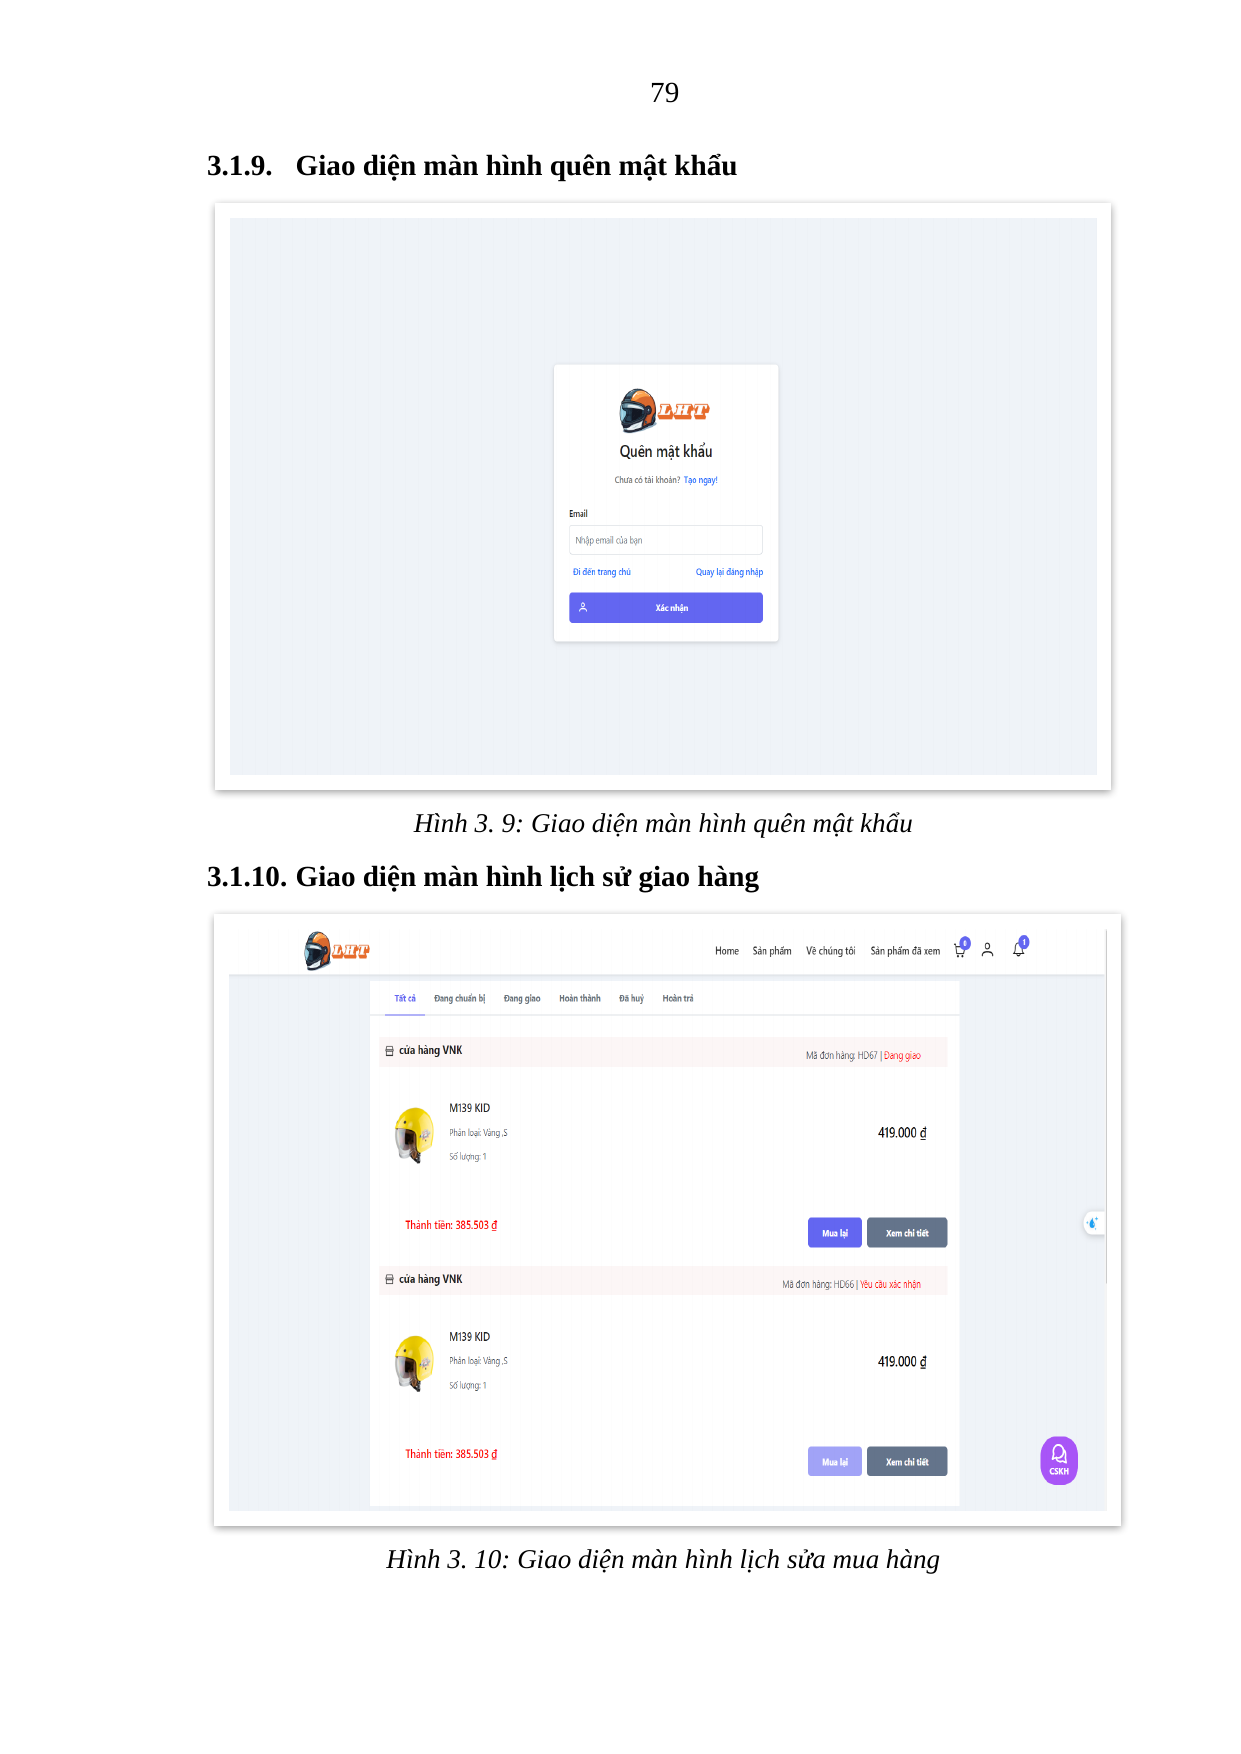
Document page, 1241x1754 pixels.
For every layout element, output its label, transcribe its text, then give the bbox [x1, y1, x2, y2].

picture [229, 929, 1107, 1511]
picture [230, 218, 1097, 775]
subtitle Giao diện màn hình lịch sử giao hàng [207, 859, 1122, 892]
subtitle Giao diện màn hình quên mật khẩu [207, 148, 1122, 181]
